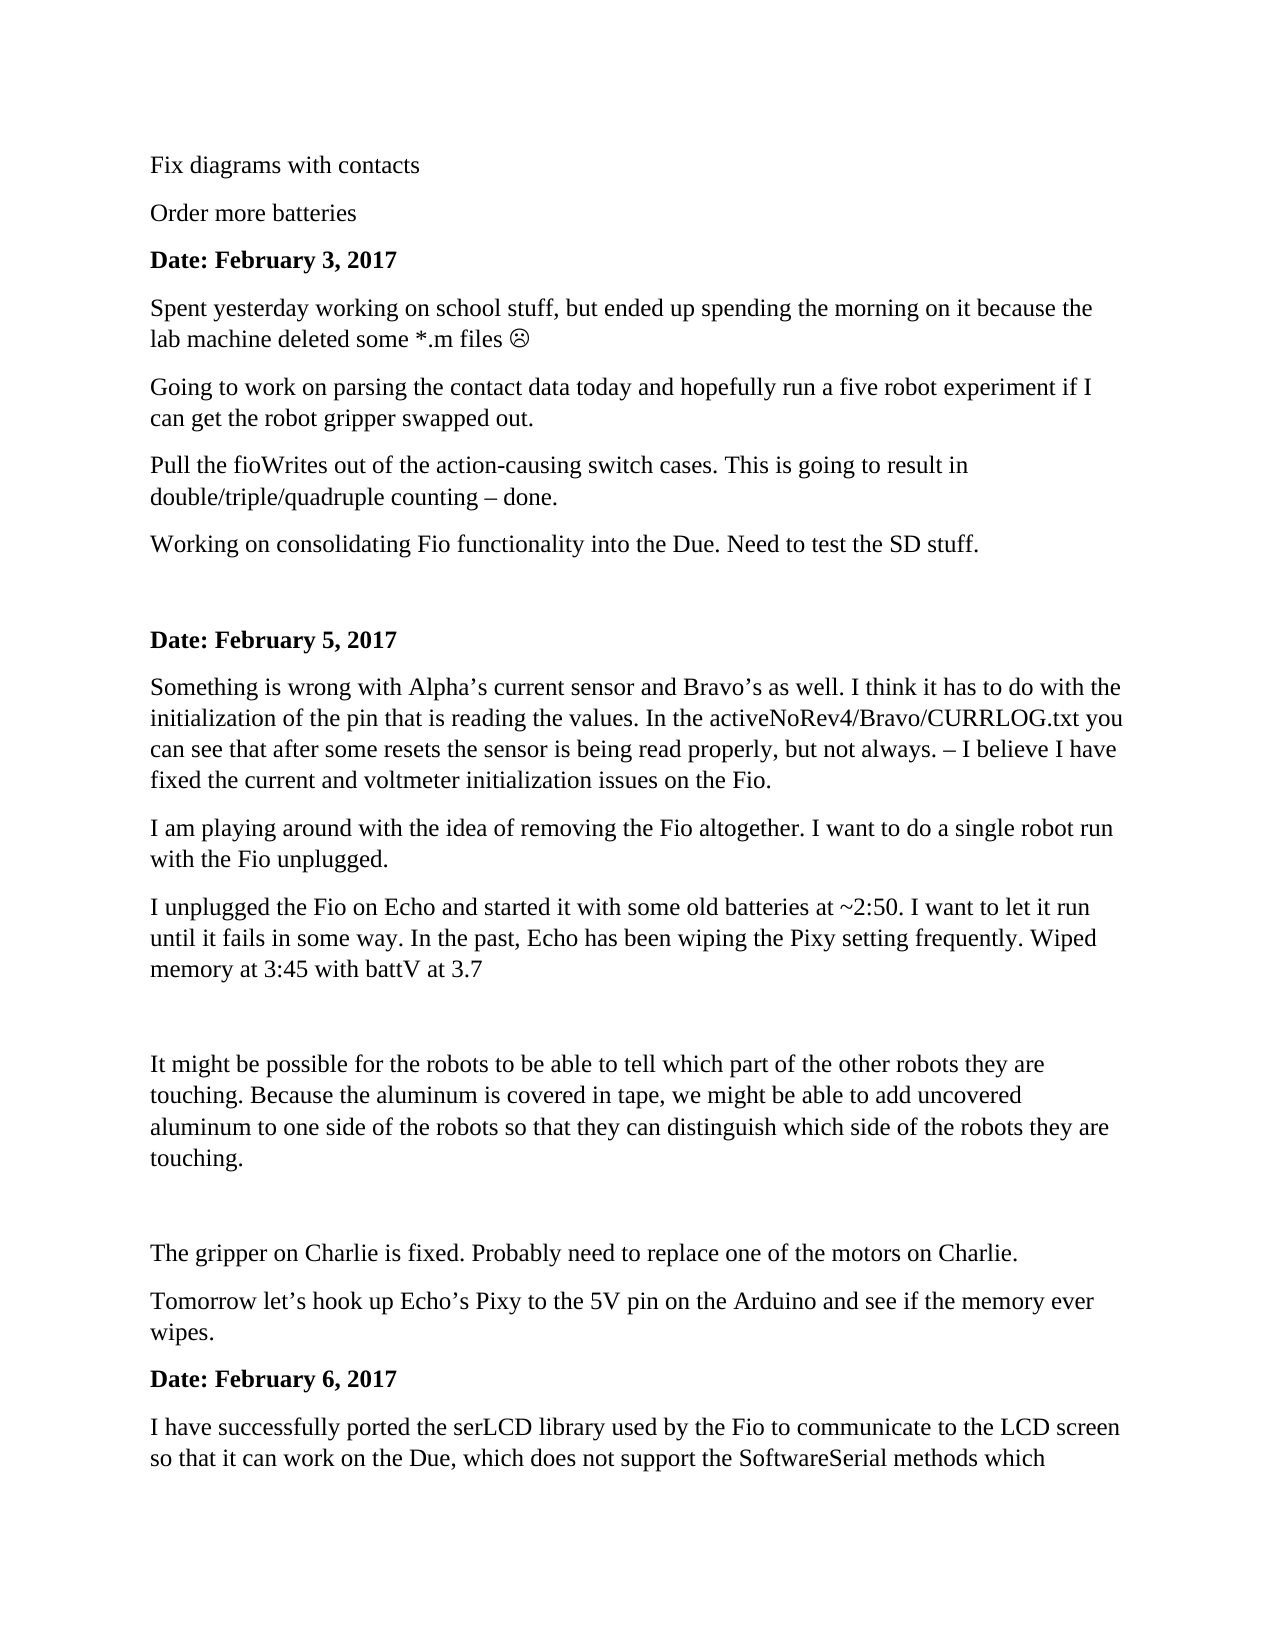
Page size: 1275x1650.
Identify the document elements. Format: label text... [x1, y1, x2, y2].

text Order more batteries [150, 198, 1125, 226]
text Pull the fioWrites out of the action-causing switch cases. This is going to result in double/triple/quadruple counting – done. [150, 451, 1125, 510]
text Going to work on parsing the contact data today and hopefully run a five robot experiment if I can get the robot gripper swapped out. [150, 372, 1125, 432]
text I unplugged the Fio on Echo and started it with some old batteries at ~2:50. I want to let it run until it fails in some way. In the past, Echo has been wiping the Pixy setting frequently. Wiped memory at 3:45 with battV at 3.7 [150, 892, 1125, 983]
text Date: February 5, 2017 [214, 625, 1125, 653]
text The gripper on Charlie is fixed. Probably need to replace one of the motors on Charlie. [150, 1238, 1125, 1267]
text Working on consolidating Fio functionality into the Due. Need to test the SD stuff. [150, 529, 1125, 558]
text I am playing around with the idea of removing the Fio altogether. I want to do a single robot run with the Fio unplugged. [150, 813, 1125, 873]
text Fix diagrams with contacts [150, 150, 1125, 179]
text Date: February 3, 2017 [214, 245, 1125, 274]
text Something is wrong with Alpha’s current sensor and Bravo’s as well. I think it has to do with the initialization of the pin that is reading the values. In the activeNoRev4/Bravo/CURRLOG.txt you can see that after some resets the sensor is being read properly, but not always. – I believe I have fixed the current and voltmeter initialization issues on the Fio. [150, 672, 1125, 794]
text Spent yesterday working on school stuff, but ended up spending the morning on it because the lab machine deleted some *.m files [150, 293, 1125, 353]
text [150, 1412, 1125, 1472]
text Tomorrow let’s hook up Echo’s Pixy to the 5V pin on the Arduino and see if the memory ever wipes. [150, 1286, 1125, 1346]
text Date: February 6, 2017 [150, 1364, 1125, 1393]
text It might be possible for the robots to be able to tell which part of the other robots they are touching. Because the aluminum is covered in tape, we might be able to add uncovered aluminum to one side of the robots so that they can distinguish which side of the robots they are touching. [150, 1049, 1125, 1171]
